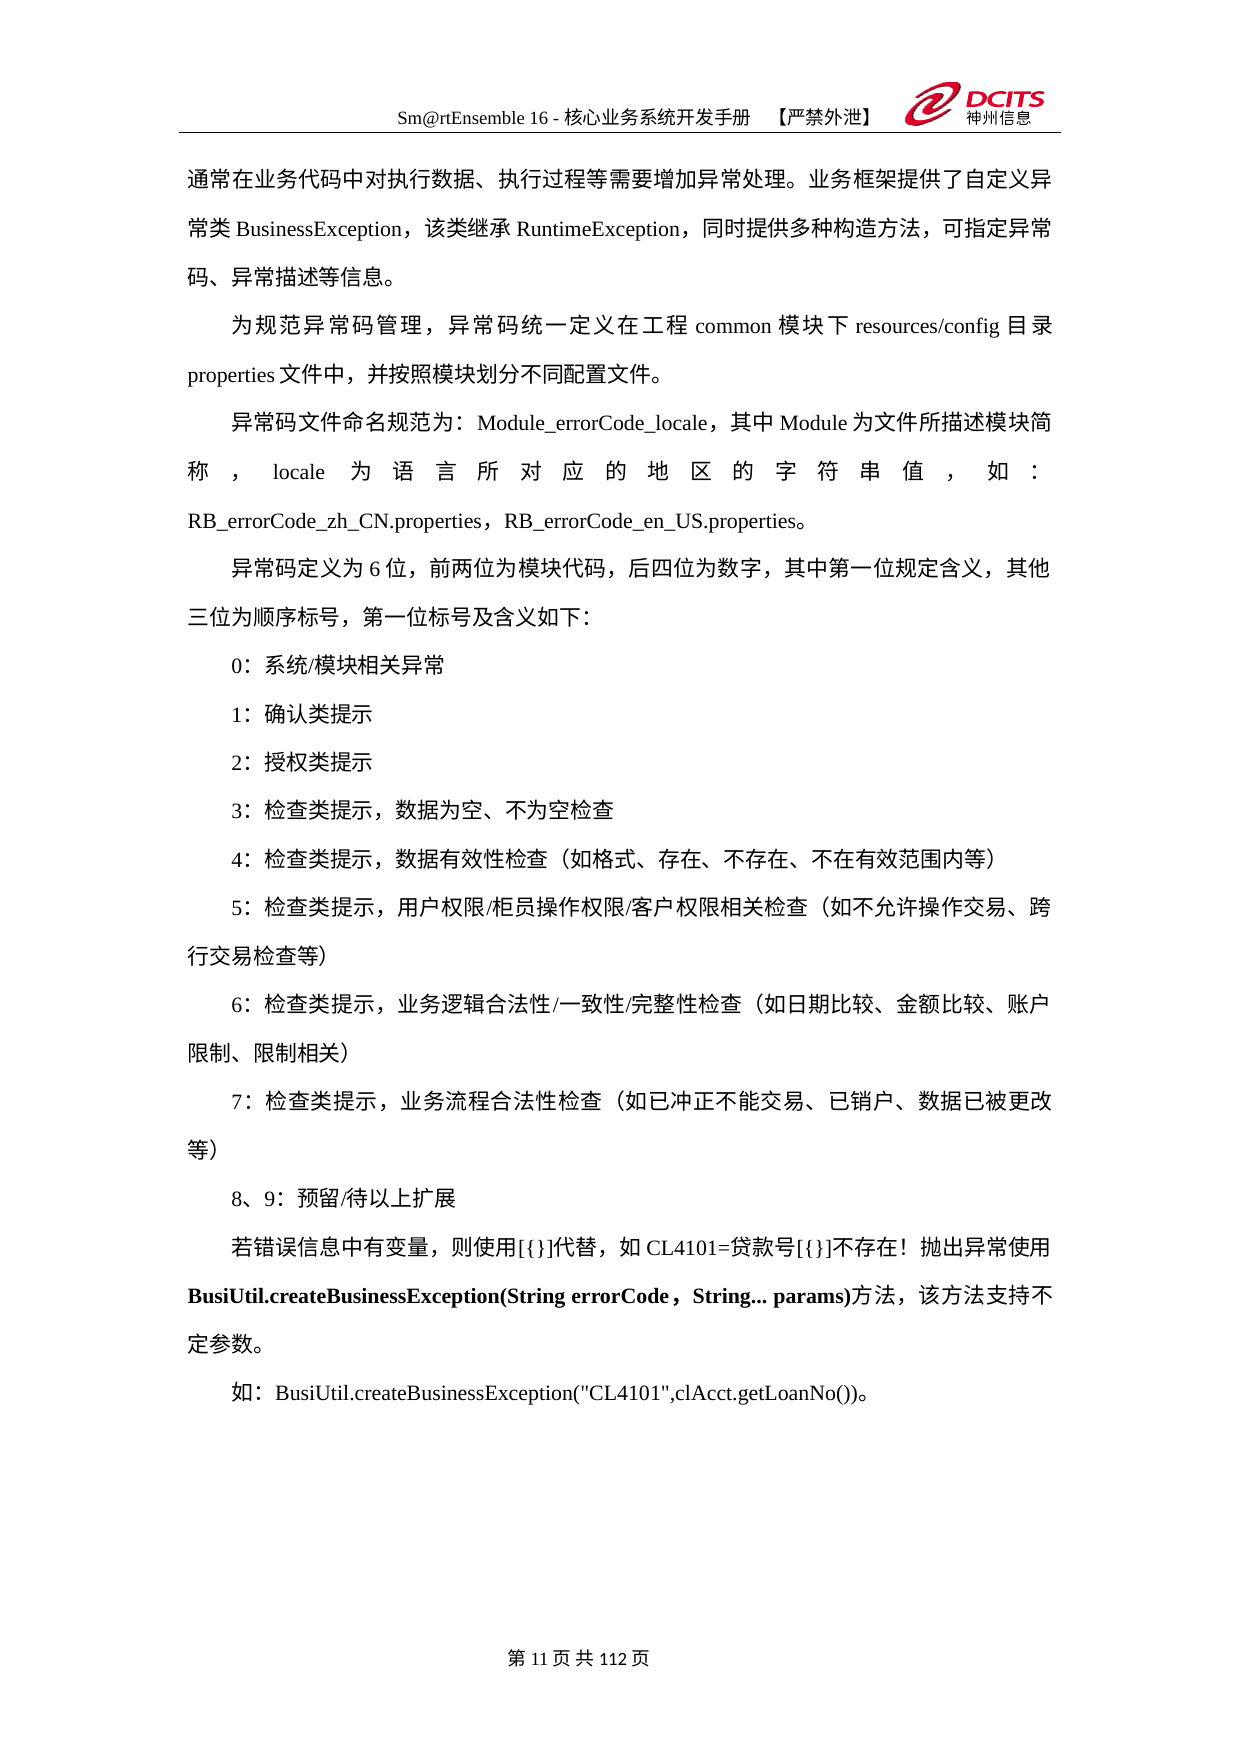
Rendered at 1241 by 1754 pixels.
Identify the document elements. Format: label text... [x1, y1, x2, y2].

picture [904, 82, 1045, 126]
text 异常码定义为6位，前两位为模块代码，后四位为数字，其中第一位规定含义，其他三位为顺序标号，第一位标号及含义如下： [187, 551, 1053, 632]
text 3：检查类提示，数据为空、不为空检查 [187, 793, 1053, 825]
text 若错误信息中有变量，则使用[{}]代替，如CL4101=贷款号[{}]不存在！抛出异常使用BusiUtil.createBusinessException(String errorCode，String... params)方法，该方法支持不定参数。 [187, 1229, 1053, 1359]
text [187, 162, 1053, 292]
text 为规范异常码管理，异常码统一定义在工程common模块下resources/config目录properties文件中，并按照模块划分不同配置文件。 [187, 308, 1053, 389]
text 5：检查类提示，用户权限/柜员操作权限/客户权限相关检查（如不允许操作交易、跨行交易检查等） [187, 889, 1053, 971]
text 8、9：预留/待以上扩展 [187, 1181, 1053, 1213]
text 7：检查类提示，业务流程合法性检查（如已冲正不能交易、已销户、数据已被更改等） [187, 1084, 1053, 1165]
text 4：检查类提示，数据有效性检查（如格式、存在、不存在、不在有效范围内等） [187, 841, 1053, 874]
text 异常码文件命名规范为：Module_errorCode_locale，其中Module为文件所描述模块简称，locale为语言所对应的地区的字符串值，如：RB_errorCode_zh_CN.properties，RB_errorCode_en_US.properties。 [187, 405, 1053, 535]
text 1：确认类提示 [187, 696, 1053, 729]
text 2：授权类提示 [187, 744, 1053, 777]
text 如：BusiUtil.createBusinessException("CL4101",clAcct.getLoanNo())。 [187, 1375, 1053, 1407]
text 6：检查类提示，业务逻辑合法性/一致性/完整性检查（如日期比较、金额比较、账户限制、限制相关） [187, 987, 1053, 1068]
text 0：系统/模块相关异常 [187, 648, 1053, 680]
